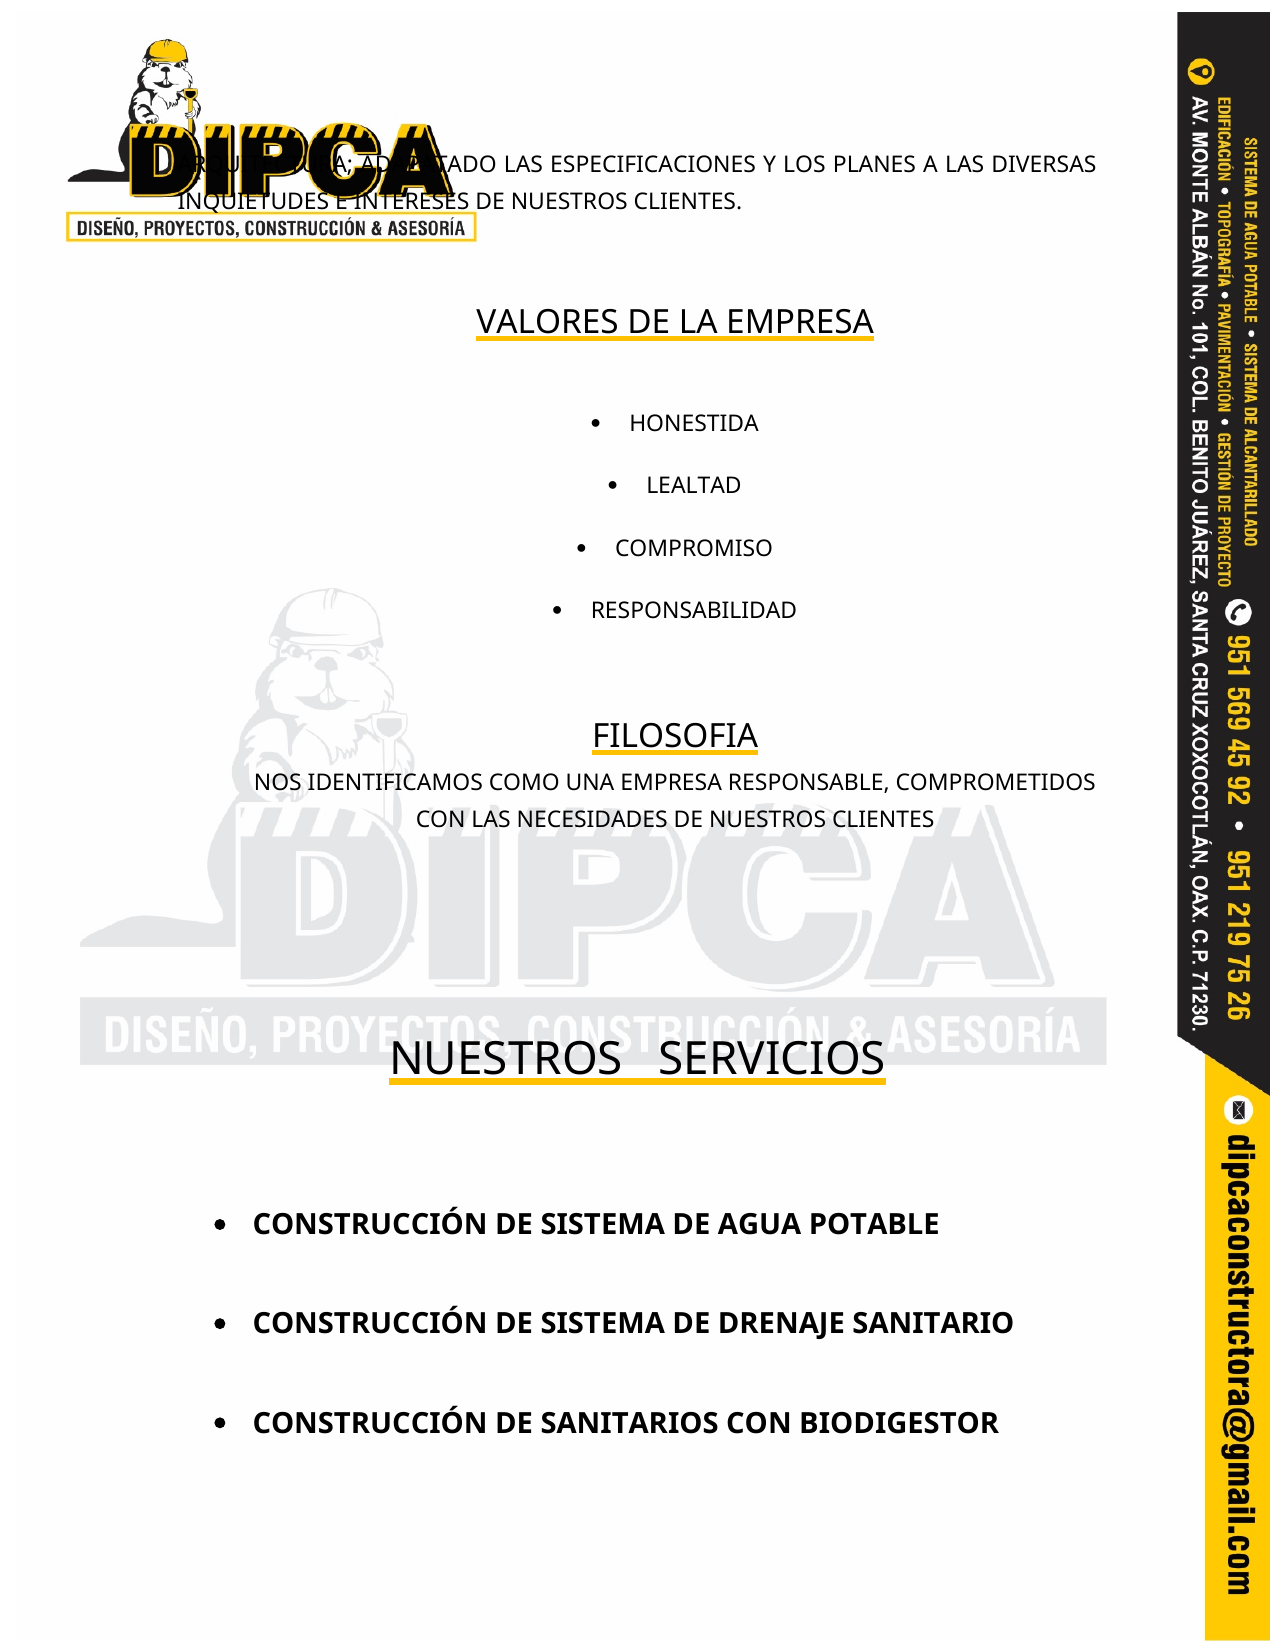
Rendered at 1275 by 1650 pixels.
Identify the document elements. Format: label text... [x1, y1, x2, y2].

list NOS IDENTIFICAMOS COMO UNA EMPRESA RESPONSABLE, COMPROMETIDOS CON LAS NECESIDADES DE NUESTROS CLIENTES [252, 766, 1098, 834]
list LEALTAD [252, 469, 1098, 501]
list COMPROMISO [252, 532, 1098, 563]
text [177, 148, 1098, 216]
list CONSTRUCCIÓN DE SISTEMA DE AGUA POTABLE [215, 1203, 1098, 1243]
list CONSTRUCCIÓN DE SISTEMA DE DRENAJE SANITARIO [215, 1303, 1098, 1342]
list FILOSOFIA [252, 711, 1098, 757]
list CONSTRUCCIÓN DE SANITARIOS CON BIODIGESTOR [215, 1402, 1098, 1442]
list RESPONSABILIDAD [252, 594, 1098, 626]
list VALORES DE LA EMPRESA [252, 298, 1098, 343]
list HONESTIDA [252, 407, 1098, 438]
picture [14, 11, 1270, 1641]
text NUESTROS SERVICIOS [177, 1026, 1098, 1088]
